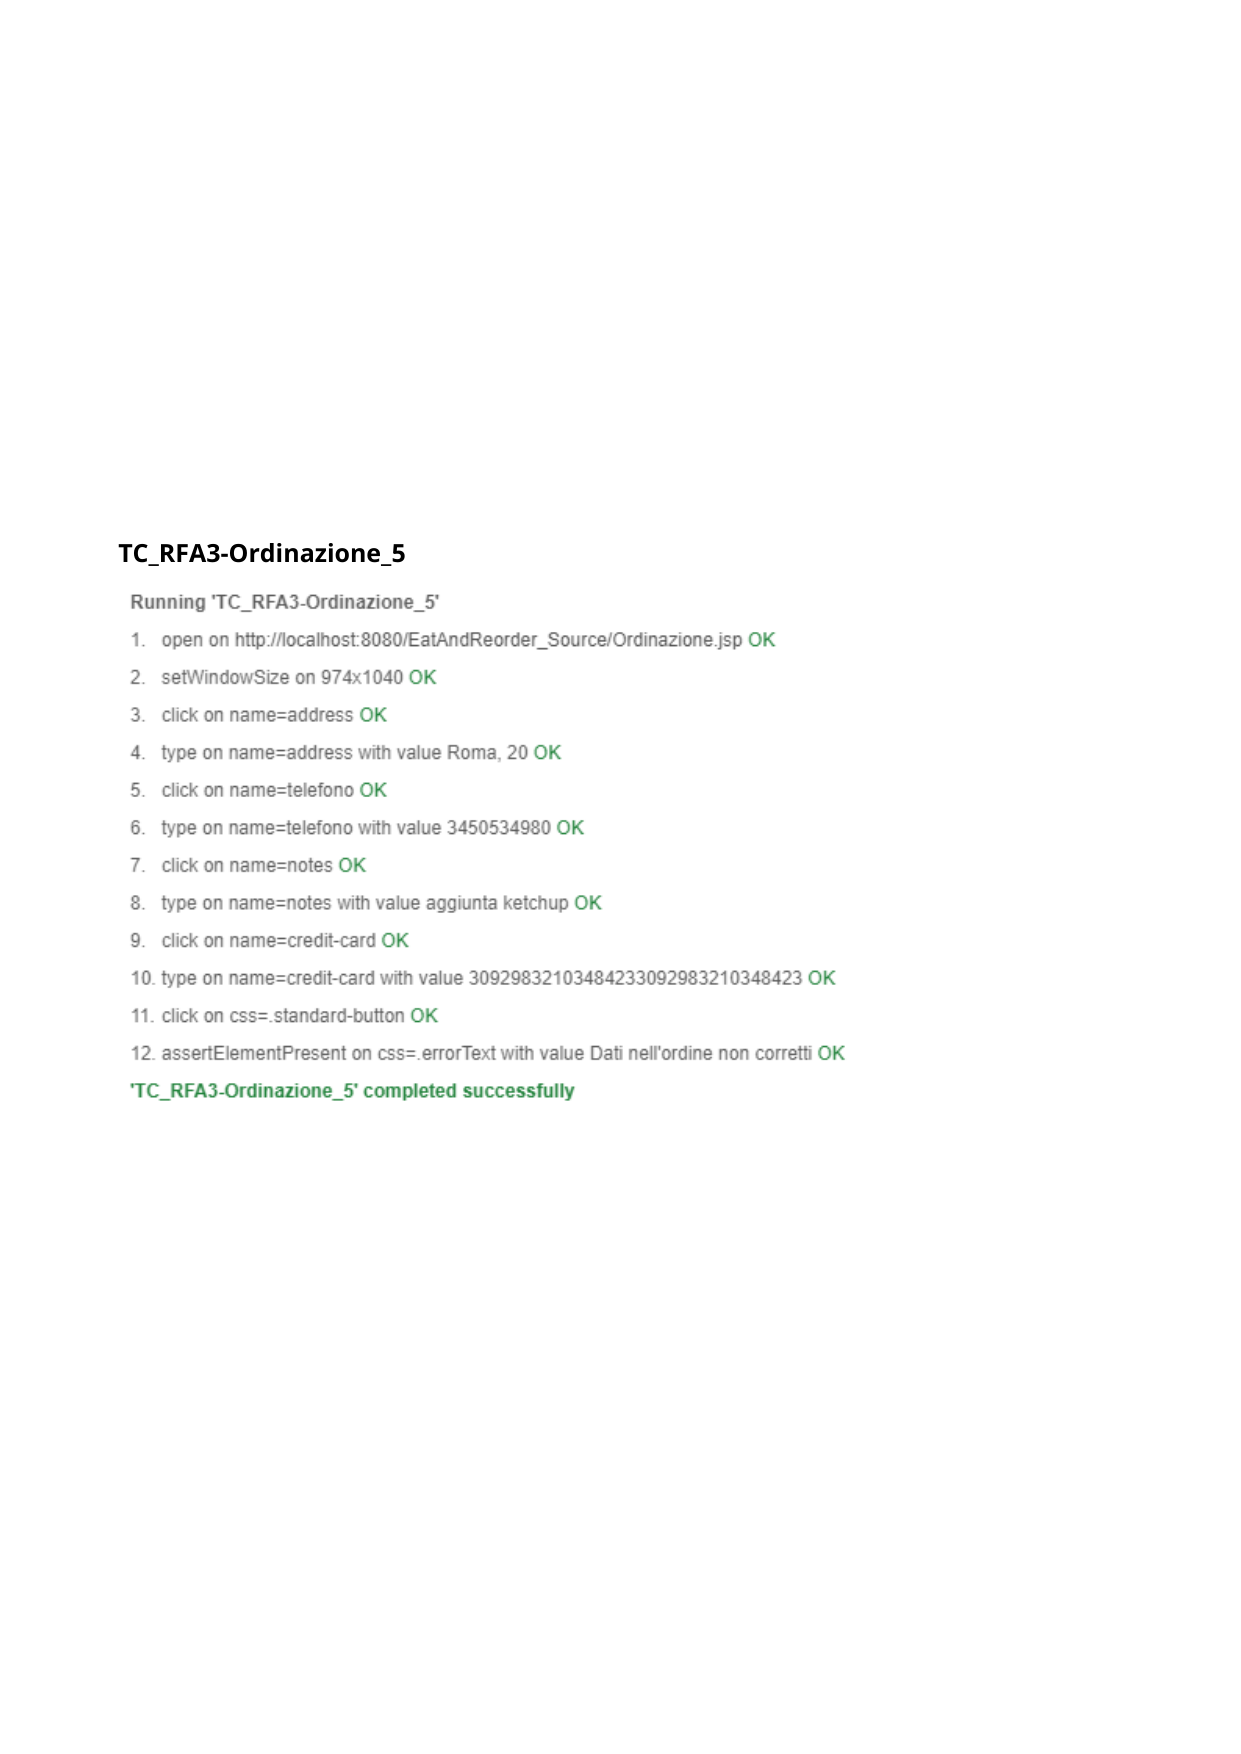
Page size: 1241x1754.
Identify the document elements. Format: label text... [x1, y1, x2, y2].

picture [118, 584, 870, 1104]
text TC_RFA3-Ordinazione_5 [118, 536, 1122, 570]
